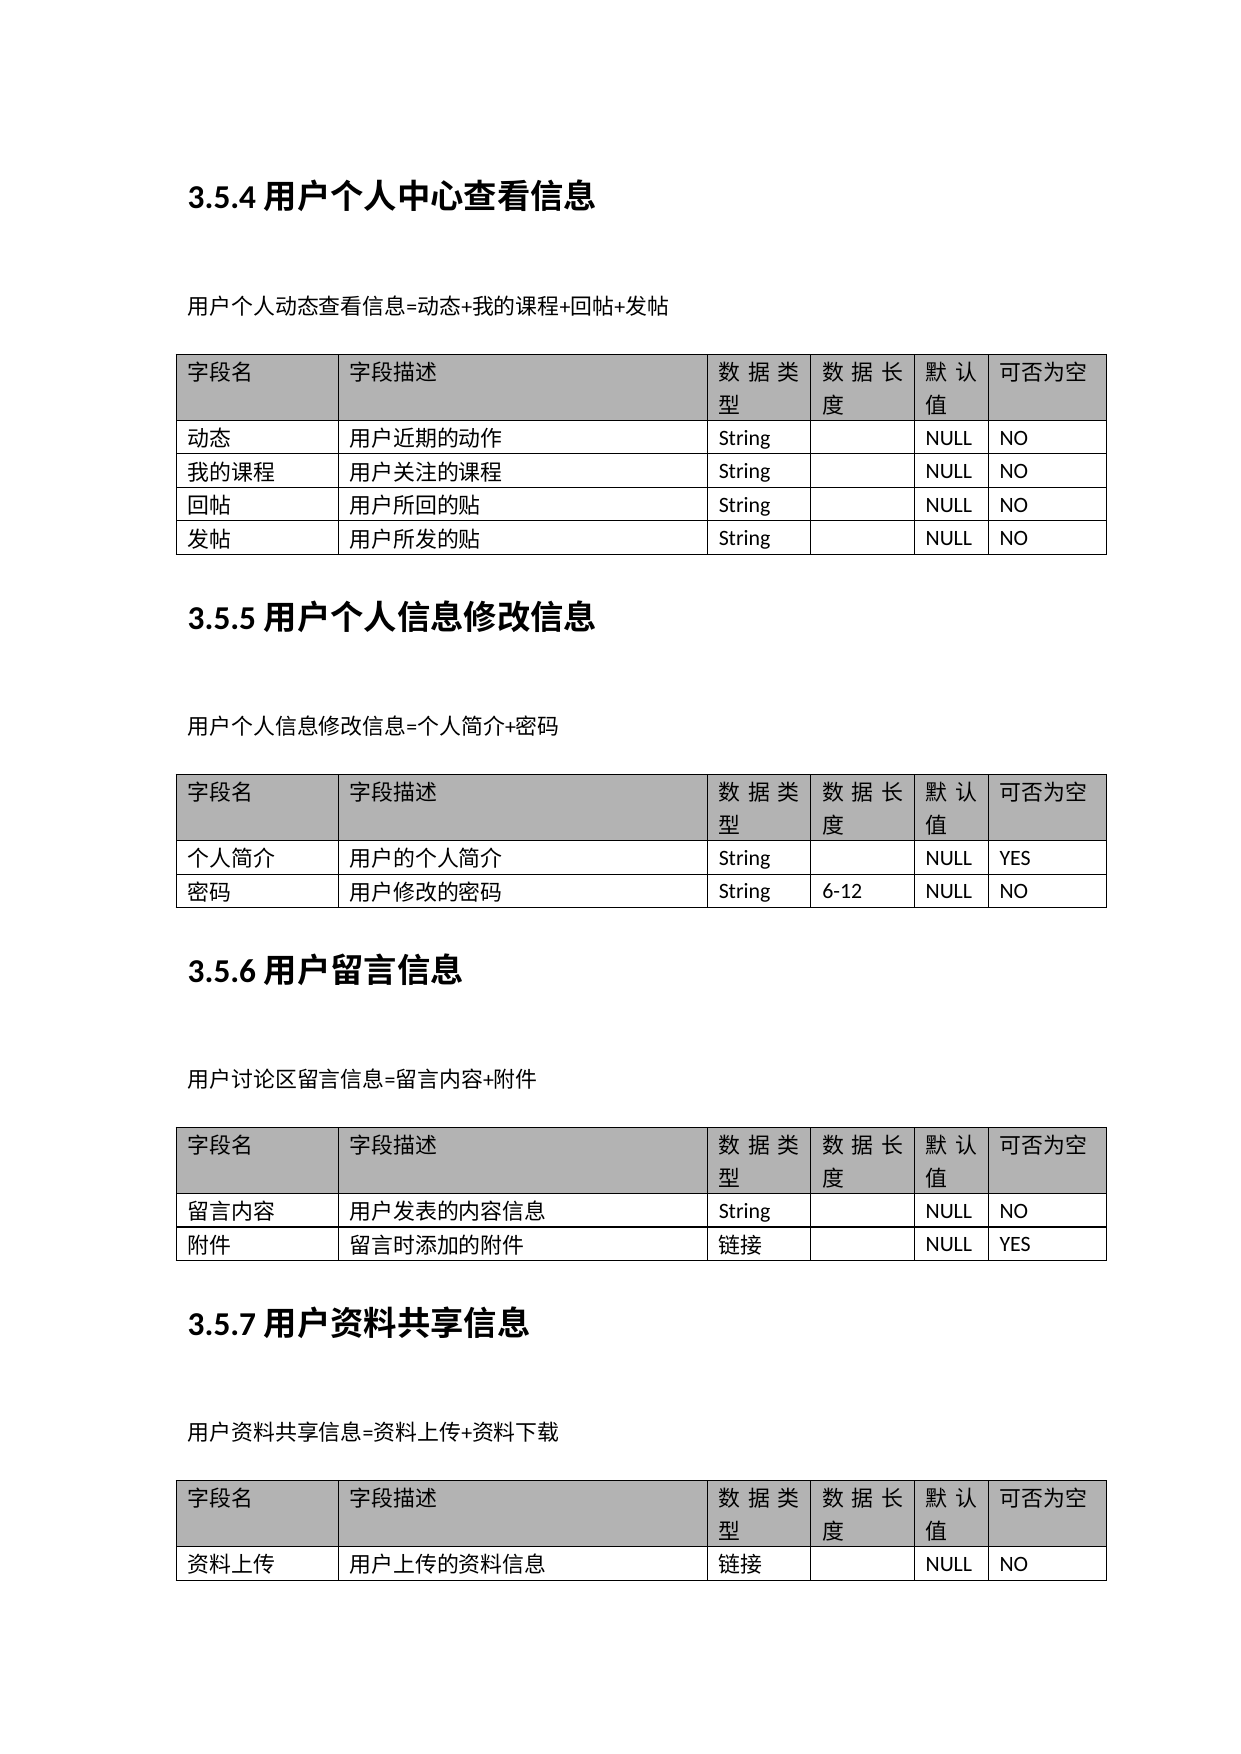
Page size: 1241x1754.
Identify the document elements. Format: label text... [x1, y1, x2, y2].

table_header 默认值 [915, 1128, 988, 1193]
table_header 默认值 [915, 355, 988, 420]
table_cell 附件 [177, 1228, 338, 1260]
table_cell NO [989, 454, 1106, 487]
table_cell NULL [915, 421, 988, 453]
table_cell 动态 [177, 421, 338, 453]
text 用户个人信息修改信息=个人简介+密码 [187, 709, 1053, 741]
subtitle 3.5.7 用户资料共享信息 [187, 1288, 1053, 1353]
table_cell NO [989, 521, 1106, 554]
table_cell String [708, 841, 810, 873]
table_cell 用户修改的密码 [339, 875, 707, 907]
table_cell NULL [915, 454, 988, 487]
table_header 默认值 [915, 775, 988, 840]
table_header 数据长度 [811, 775, 914, 840]
table_header 字段描述 [339, 355, 707, 420]
table_cell 用户的个人简介 [339, 841, 707, 873]
table_cell NO [989, 1194, 1106, 1226]
table_header 数据类型 [708, 1128, 810, 1193]
table_header 数据长度 [811, 1481, 914, 1546]
table_cell NO [989, 1547, 1106, 1579]
table_cell NO [989, 488, 1106, 520]
table_cell 留言时添加的附件 [339, 1228, 707, 1260]
table_cell String [708, 454, 810, 487]
table_cell String [708, 488, 810, 520]
table_header 字段名 [177, 1128, 338, 1193]
table_cell 链接 [708, 1228, 810, 1260]
table_header 字段名 [177, 1481, 338, 1546]
subtitle 3.5.6 用户留言信息 [187, 935, 1053, 1000]
table_header 默认值 [915, 1481, 988, 1546]
table_cell NO [989, 421, 1106, 453]
table_cell [811, 521, 914, 554]
table_cell [811, 454, 914, 487]
table_header 字段名 [177, 355, 338, 420]
table_cell NULL [915, 521, 988, 554]
table_cell 回帖 [177, 488, 338, 520]
table_cell 用户发表的内容信息 [339, 1194, 707, 1226]
text 用户资料共享信息=资料上传+资料下载 [187, 1415, 1053, 1447]
subtitle 3.5.5 用户个人信息修改信息 [187, 582, 1053, 647]
table_cell 用户所发的贴 [339, 521, 707, 554]
subtitle 3.5.4 用户个人中心查看信息 [187, 162, 1053, 227]
table_cell NULL [915, 488, 988, 520]
table_cell 发帖 [177, 521, 338, 554]
table_cell 密码 [177, 875, 338, 907]
table_cell NULL [915, 875, 988, 907]
table_cell 用户关注的课程 [339, 454, 707, 487]
table_header 可否为空 [989, 1128, 1106, 1193]
table_cell 用户近期的动作 [339, 421, 707, 453]
table_cell [811, 488, 914, 520]
table_cell 用户上传的资料信息 [339, 1547, 707, 1579]
table_cell 6-12 [811, 875, 914, 907]
table_cell String [708, 1194, 810, 1226]
table_cell NO [989, 875, 1106, 907]
table_header 可否为空 [989, 355, 1106, 420]
table_header 字段名 [177, 775, 338, 840]
table_cell YES [989, 1228, 1106, 1260]
table_cell [811, 1194, 914, 1226]
table_header 数据类型 [708, 775, 810, 840]
text 用户个人动态查看信息=动态+我的课程+回帖+发帖 [187, 289, 1053, 321]
table_header 字段描述 [339, 1481, 707, 1546]
table_cell String [708, 521, 810, 554]
table_cell 资料上传 [177, 1547, 338, 1579]
text 用户讨论区留言信息=留言内容+附件 [187, 1062, 1053, 1094]
table_header 数据长度 [811, 1128, 914, 1193]
table_cell 留言内容 [177, 1194, 338, 1226]
table_cell NULL [915, 1228, 988, 1260]
table_cell NULL [915, 841, 988, 873]
table_cell YES [989, 841, 1106, 873]
table_cell String [708, 421, 810, 453]
table_header 数据类型 [708, 1481, 810, 1546]
table_header 可否为空 [989, 1481, 1106, 1546]
table_header 字段描述 [339, 1128, 707, 1193]
table_header 数据长度 [811, 355, 914, 420]
table_cell String [708, 875, 810, 907]
table_cell [811, 1228, 914, 1260]
table_header 可否为空 [989, 775, 1106, 840]
table_cell [811, 421, 914, 453]
table_cell [811, 841, 914, 873]
table_cell 我的课程 [177, 454, 338, 487]
table_header 数据类型 [708, 355, 810, 420]
table_cell [811, 1547, 914, 1579]
table_cell NULL [915, 1194, 988, 1226]
table_header 字段描述 [339, 775, 707, 840]
table_cell 链接 [708, 1547, 810, 1579]
table_cell 个人简介 [177, 841, 338, 873]
table_cell NULL [915, 1547, 988, 1579]
table_cell 用户所回的贴 [339, 488, 707, 520]
